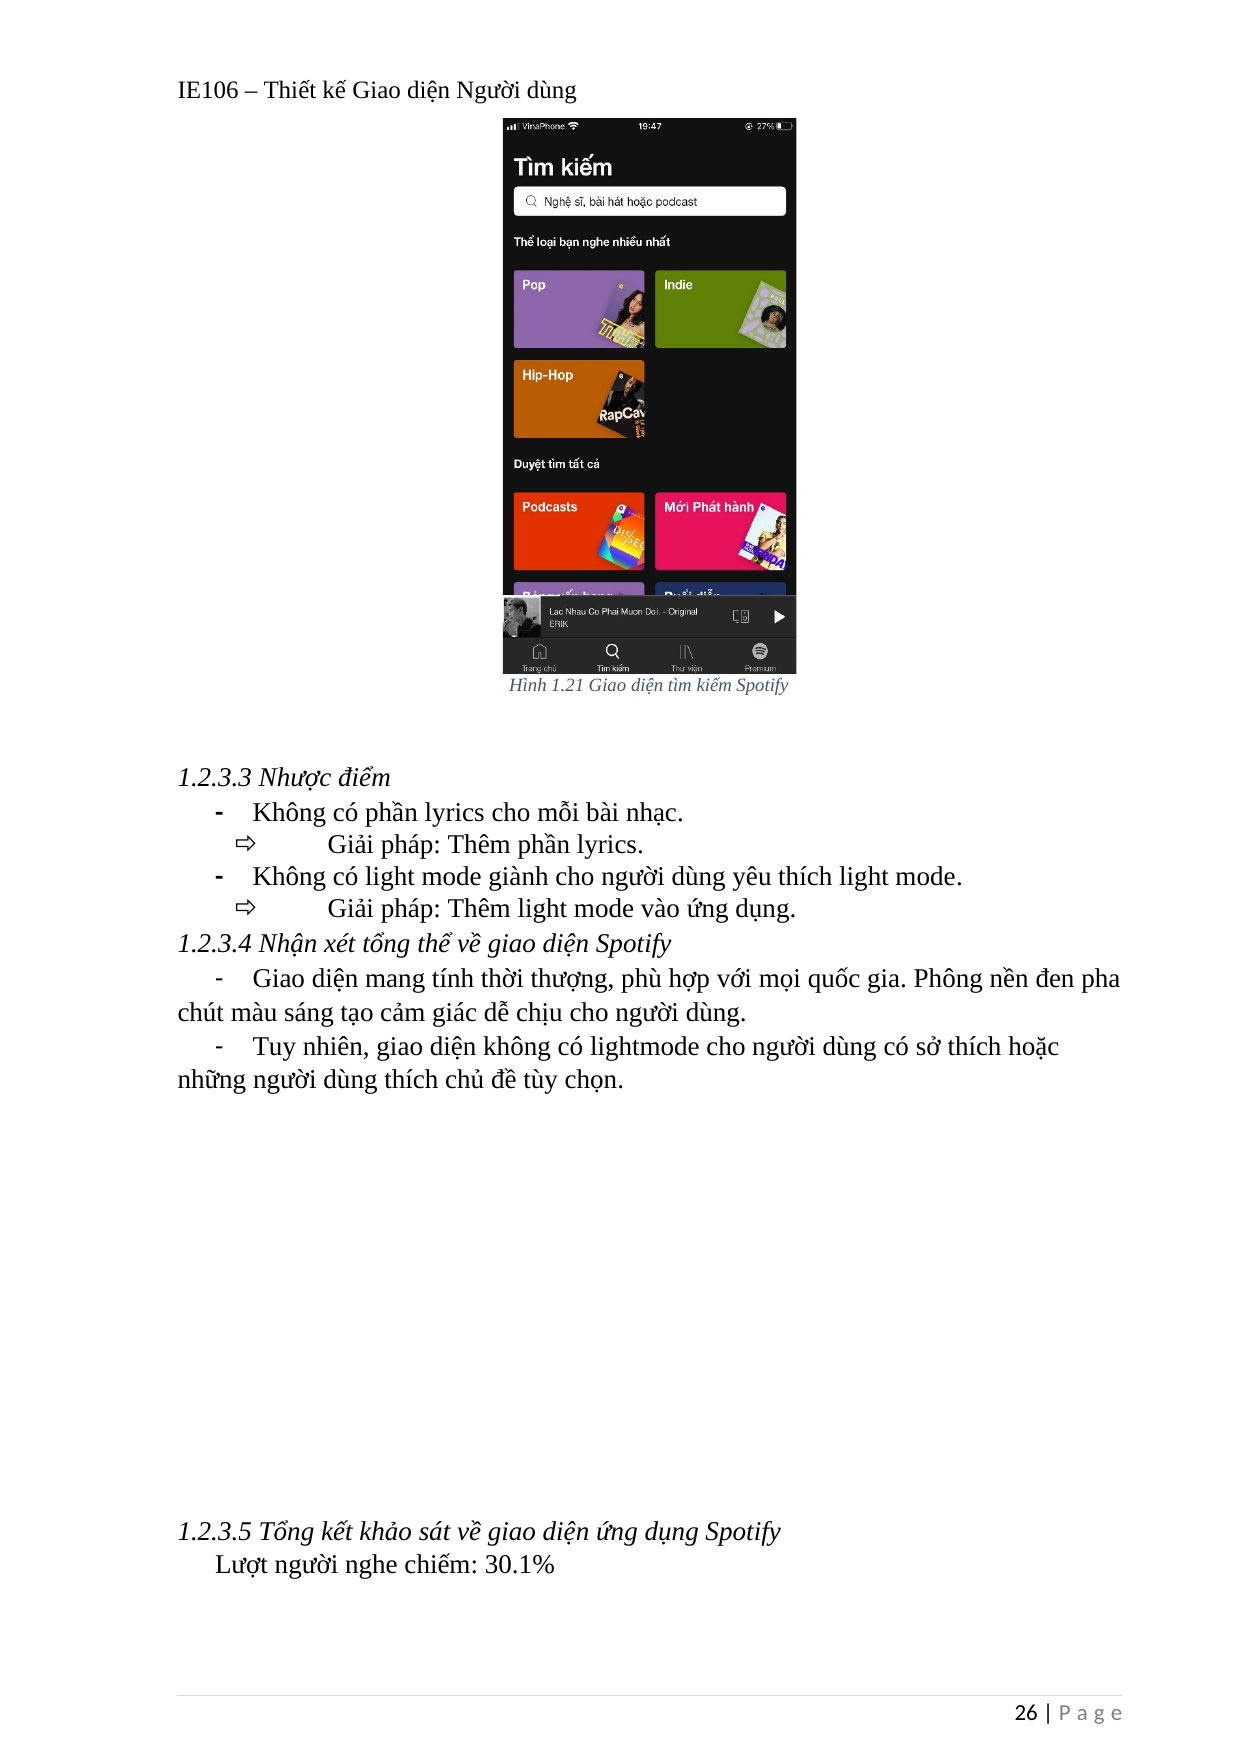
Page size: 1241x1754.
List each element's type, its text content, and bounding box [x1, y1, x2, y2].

text Hình 1.21 Giao diện tìm kiếm Spotify [177, 674, 1122, 695]
subtitle 1.2.3.5 Tổng kết khảo sát về giao diện ứng dụng Spotify [177, 1515, 1122, 1546]
subtitle 1.2.3.4 Nhận xét tổng thể về giao diện Spotify [177, 927, 1122, 959]
list Giải pháp: Thêm phần lyrics. [177, 828, 1122, 859]
list Tuy nhiên, giao diện không có lightmode cho người dùng có sở thích hoặc những người dùng thích chủ đề tùy chọn. [177, 1029, 1122, 1095]
list Giao diện mang tính thời thượng, phù hợp với mọi quốc gia. Phông nền đen pha chút màu sáng tạo cảm giác dễ chịu cho người dùng. [177, 961, 1122, 1027]
text Lượt người nghe chiếm: 30.1% [177, 1548, 1122, 1579]
list Không có light mode giành cho người dùng yêu thích light mode. [177, 859, 1122, 892]
list Không có phần lyrics cho mỗi bài nhạc. [177, 795, 1122, 828]
picture [502, 118, 797, 674]
list Giải pháp: Thêm light mode vào ứng dụng. [177, 892, 1122, 923]
subtitle 1.2.3.3 Nhược điểm [177, 761, 1122, 792]
